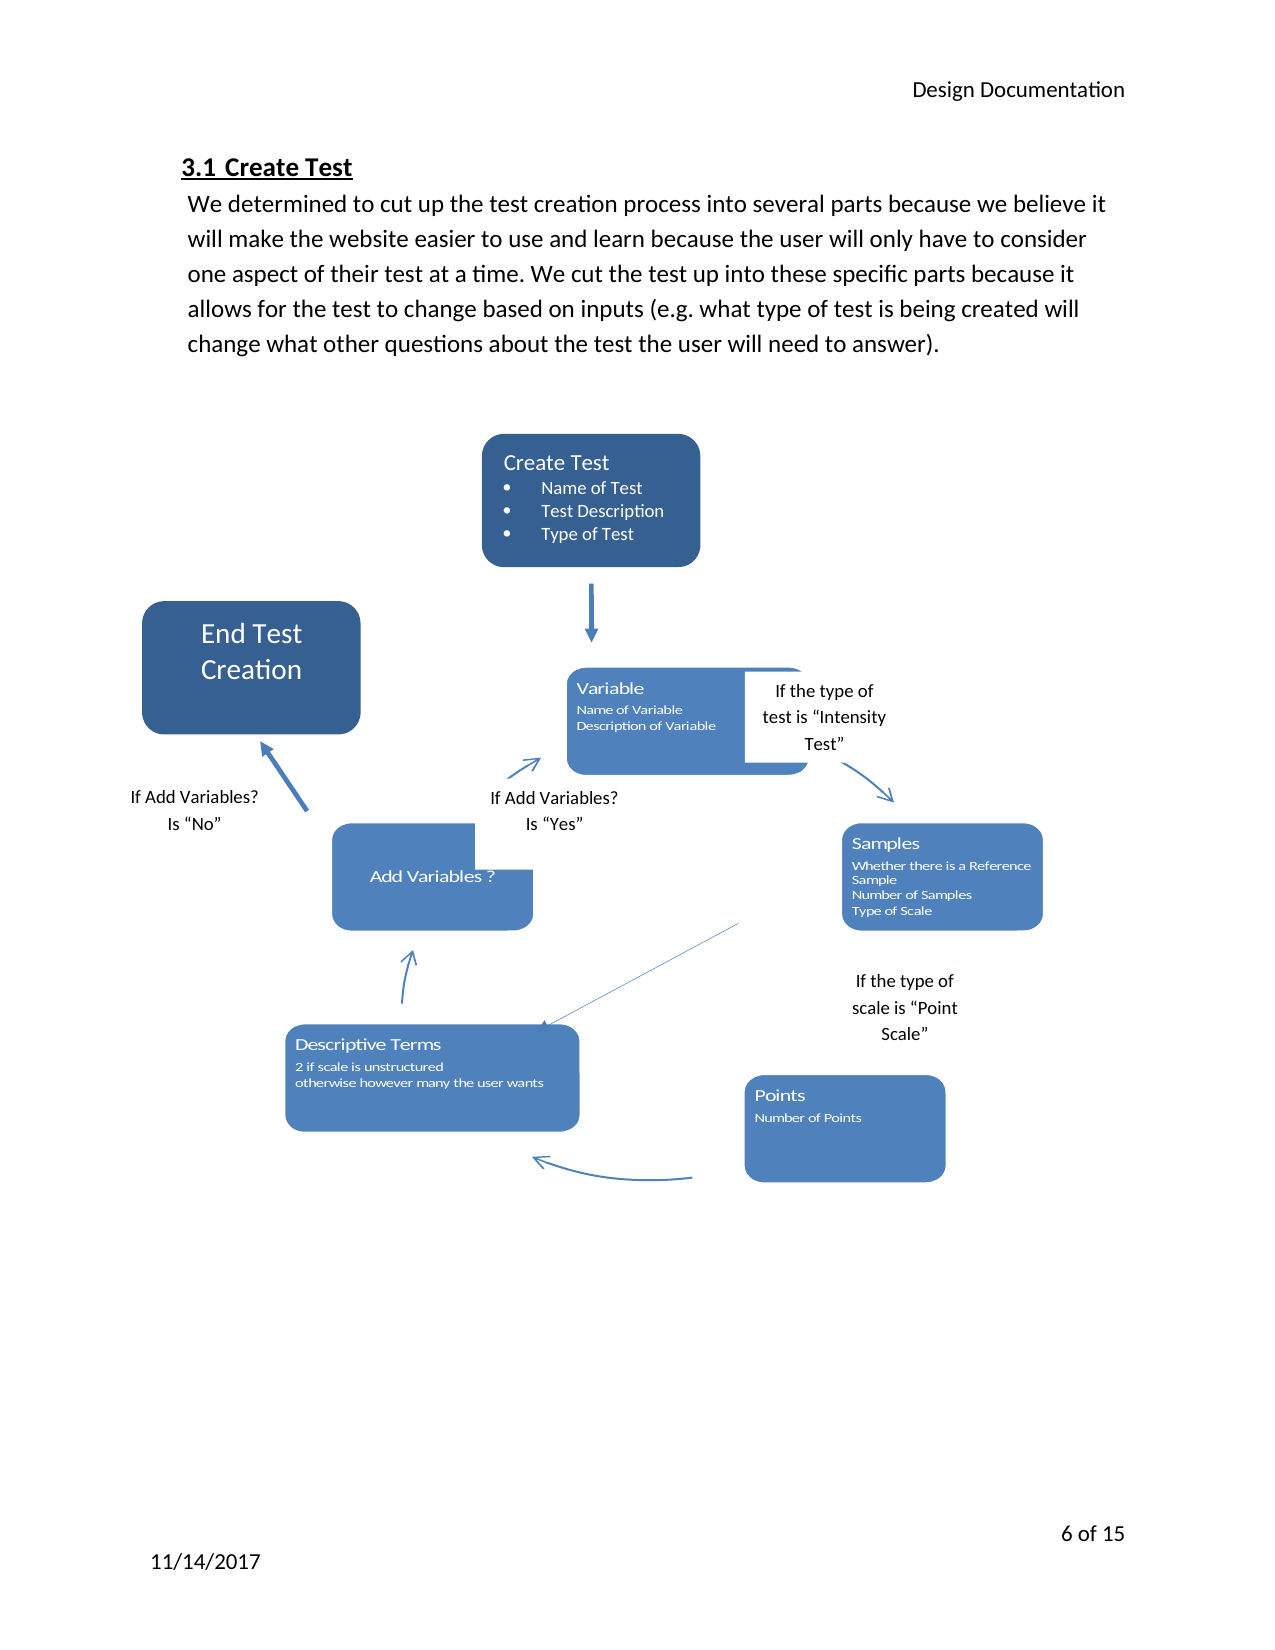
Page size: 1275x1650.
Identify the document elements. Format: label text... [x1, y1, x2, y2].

list We determined to cut up the test creation process into several parts because we believe it will make the website easier to use and learn because the user will only have to consider one aspect of their test at a time. We cut the test up into these specific parts because it allows for the test to change based on inputs (e.g. what type of test is being created will change what other questions about the test the user will need to answer). [187, 188, 1125, 358]
list Create Test [181, 150, 1125, 183]
